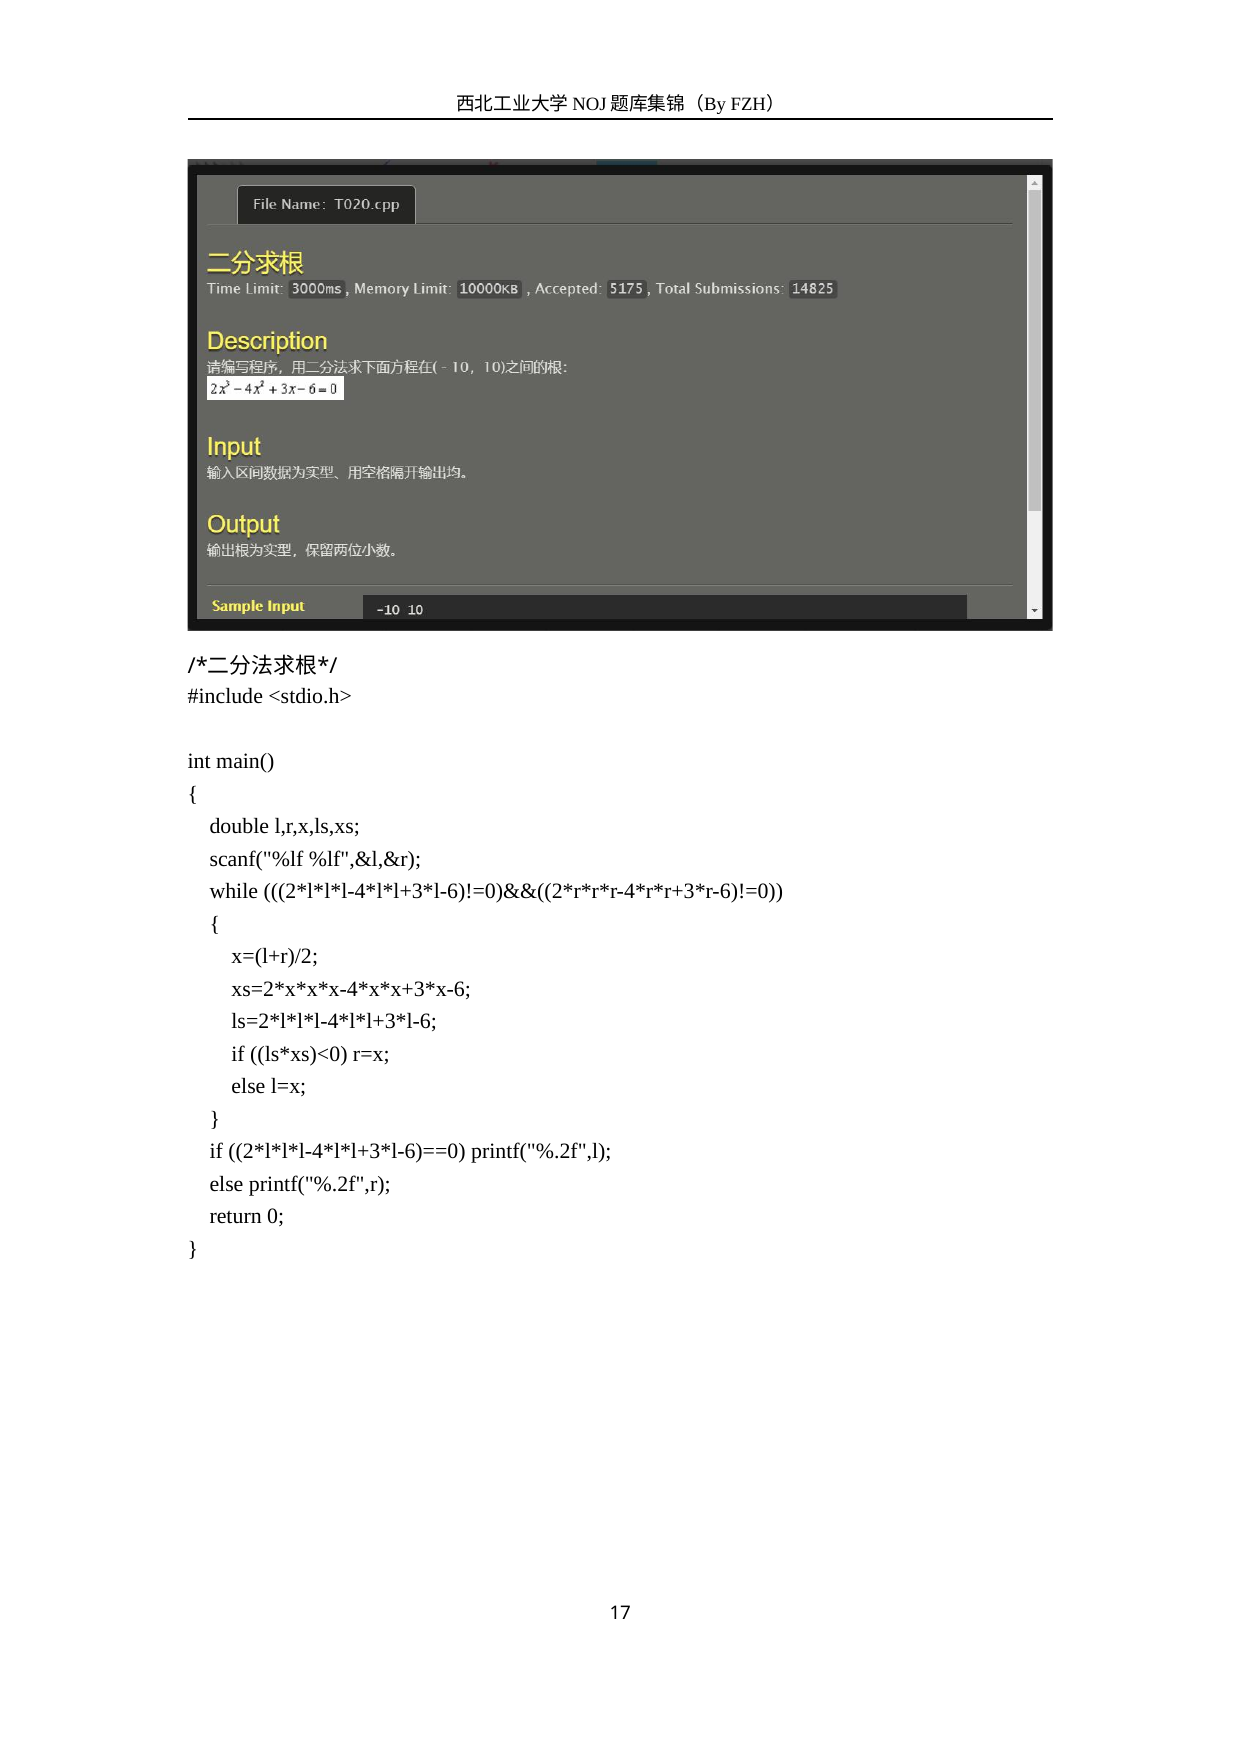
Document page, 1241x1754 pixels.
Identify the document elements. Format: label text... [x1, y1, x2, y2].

text #include <stdio.h> [187, 680, 1053, 712]
text else l=x; [187, 1070, 1053, 1102]
text { [187, 907, 1053, 940]
text } [187, 1102, 1053, 1135]
text xs=2*x*x*x-4*x*x+3*x-6; [187, 972, 1053, 1005]
text ls=2*l*l*l-4*l*l+3*l-6; [187, 1005, 1053, 1037]
text { [187, 777, 1053, 810]
text else printf("%.2f",r); [187, 1167, 1053, 1200]
picture [187, 159, 1053, 631]
text scanf("%lf %lf",&l,&r); [187, 842, 1053, 875]
text x=(l+r)/2; [187, 940, 1053, 972]
text if ((2*l*l*l-4*l*l+3*l-6)==0) printf("%.2f",l); [187, 1135, 1053, 1167]
text while (((2*l*l*l-4*l*l+3*l-6)!=0)&&((2*r*r*r-4*r*r+3*r-6)!=0)) [187, 875, 1053, 907]
text double l,r,x,ls,xs; [187, 810, 1053, 842]
text int main() [187, 745, 1053, 777]
text if ((ls*xs)<0) r=x; [187, 1037, 1053, 1070]
text /*二分法求根*/ [187, 647, 1053, 680]
text return 0; [187, 1200, 1053, 1232]
text } [187, 1232, 1053, 1265]
